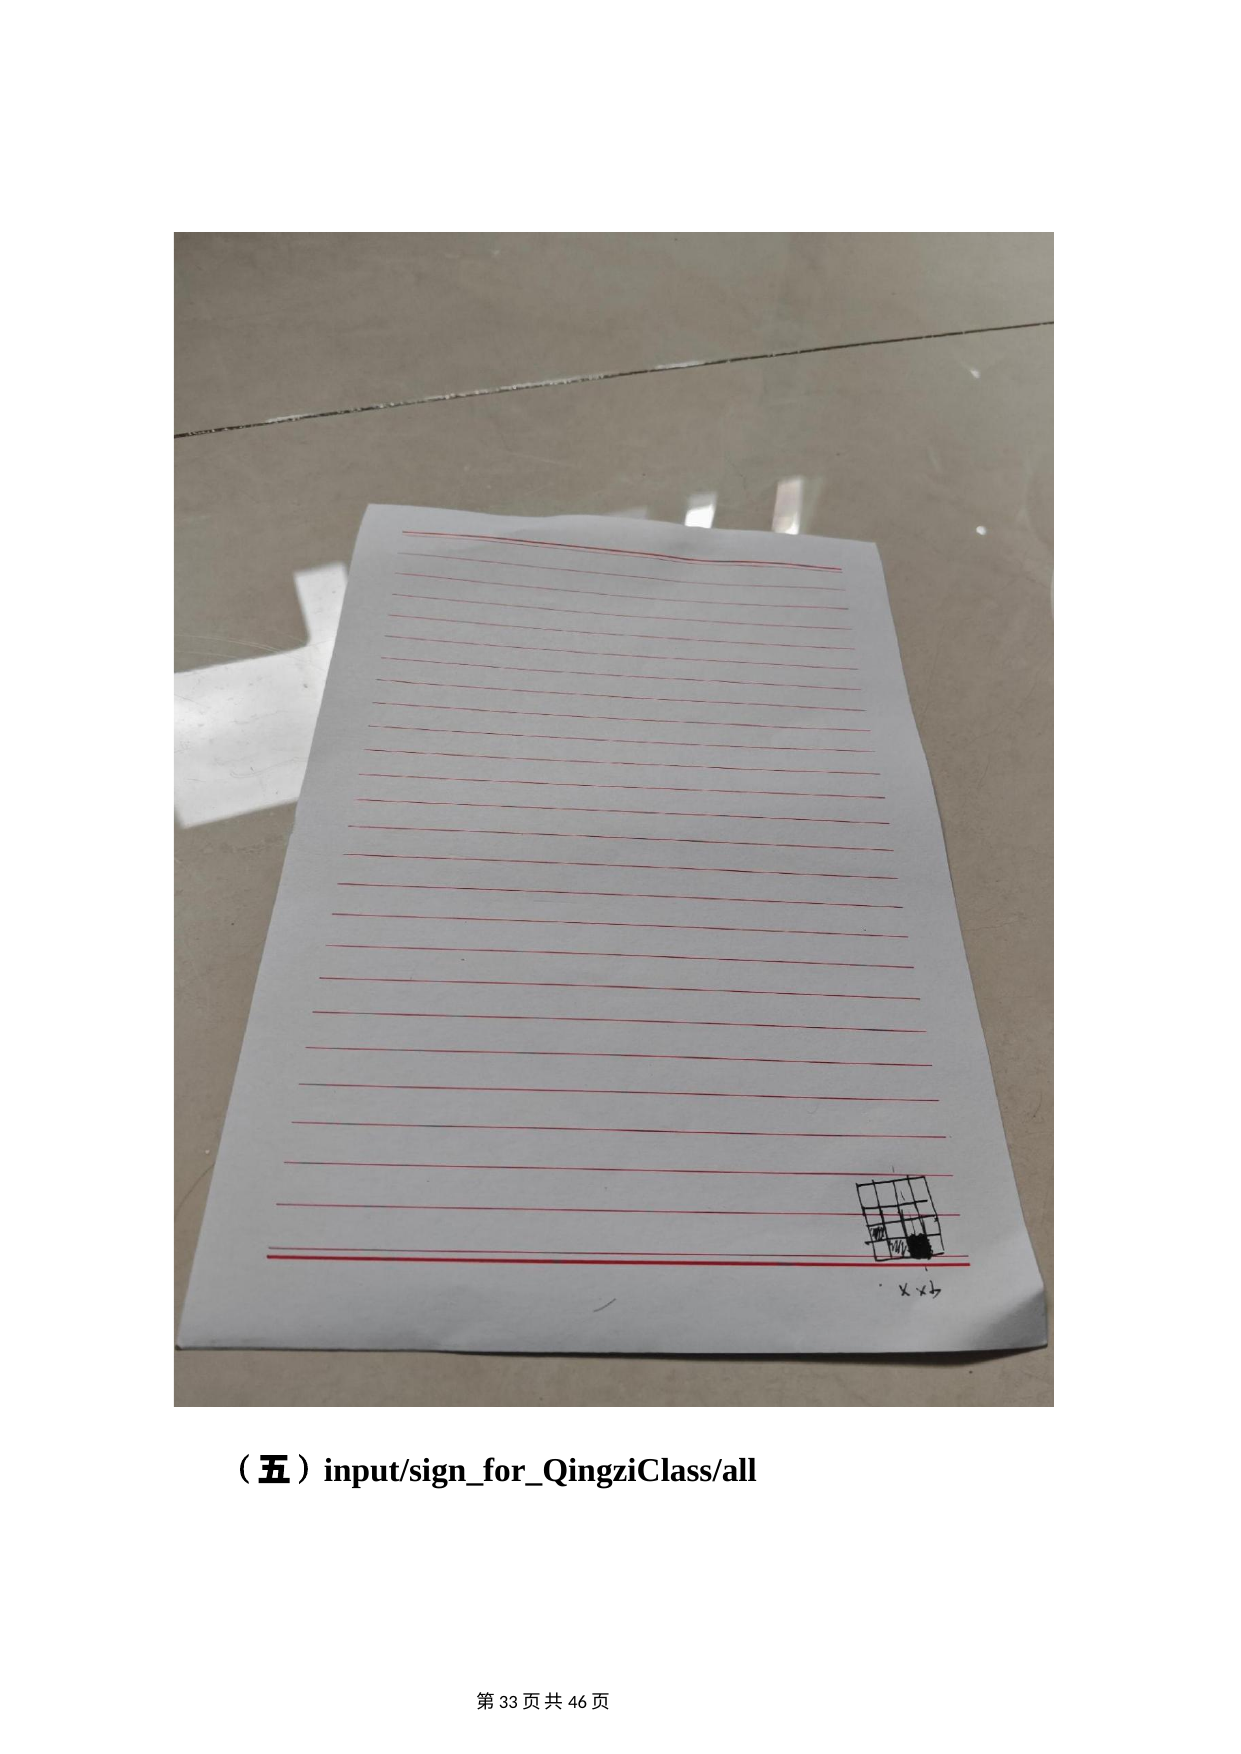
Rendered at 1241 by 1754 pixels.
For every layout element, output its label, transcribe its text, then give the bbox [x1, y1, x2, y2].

picture [173, 232, 1054, 1407]
text （五）input/sign_for_QingziClass/all [165, 1435, 1087, 1500]
